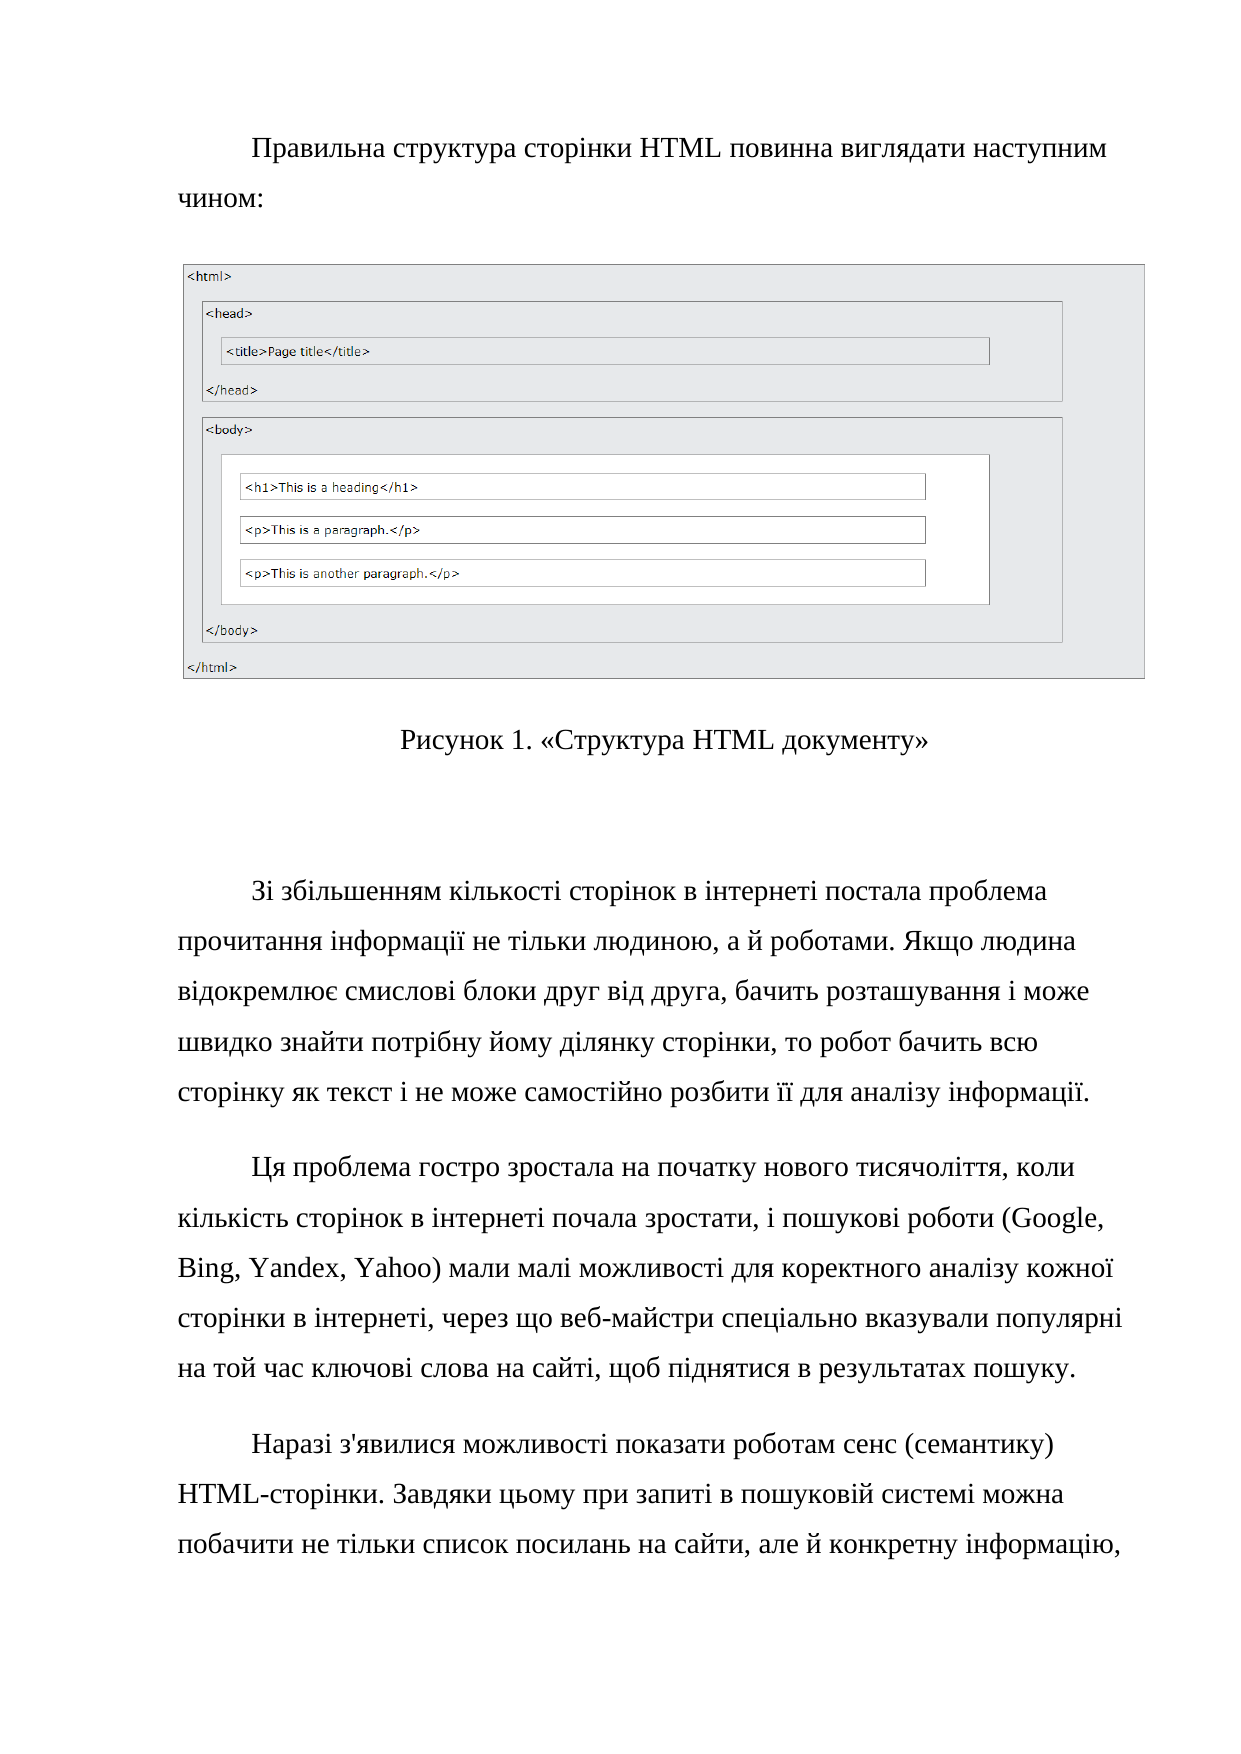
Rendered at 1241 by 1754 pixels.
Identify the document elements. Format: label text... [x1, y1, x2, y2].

text Зі збільшенням кількості сторінок в інтернеті постала проблема прочитання інформації не тільки людиною, а й роботами. Якщо людина відокремлює смислові блоки друг від друга, бачить розташування і може швидко знайти потрібну йому ділянку сторінки, то робот бачить всю сторінку як текст і не може самостійно розбити її для аналізу інформації. [177, 873, 1152, 1108]
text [177, 1426, 1152, 1560]
text Рисунок 1. «Структура HTML документу» [177, 722, 1152, 756]
text Правильна структура сторінки HTML повинна виглядати наступним чином: [177, 130, 1152, 214]
text Ця проблема гостро зростала на початку нового тисячоліття, коли кількість сторінок в інтернеті почала зростати, і пошукові роботи (Google, Bing, Yandex, Yahoo) мали малі можливості для коректного аналізу кожної сторінки в інтернеті, через що веб-майстри спеціально вказували популярні на той час ключові слова на сайті, щоб піднятися в результатах пошуку. [177, 1149, 1152, 1384]
picture [177, 255, 1152, 684]
